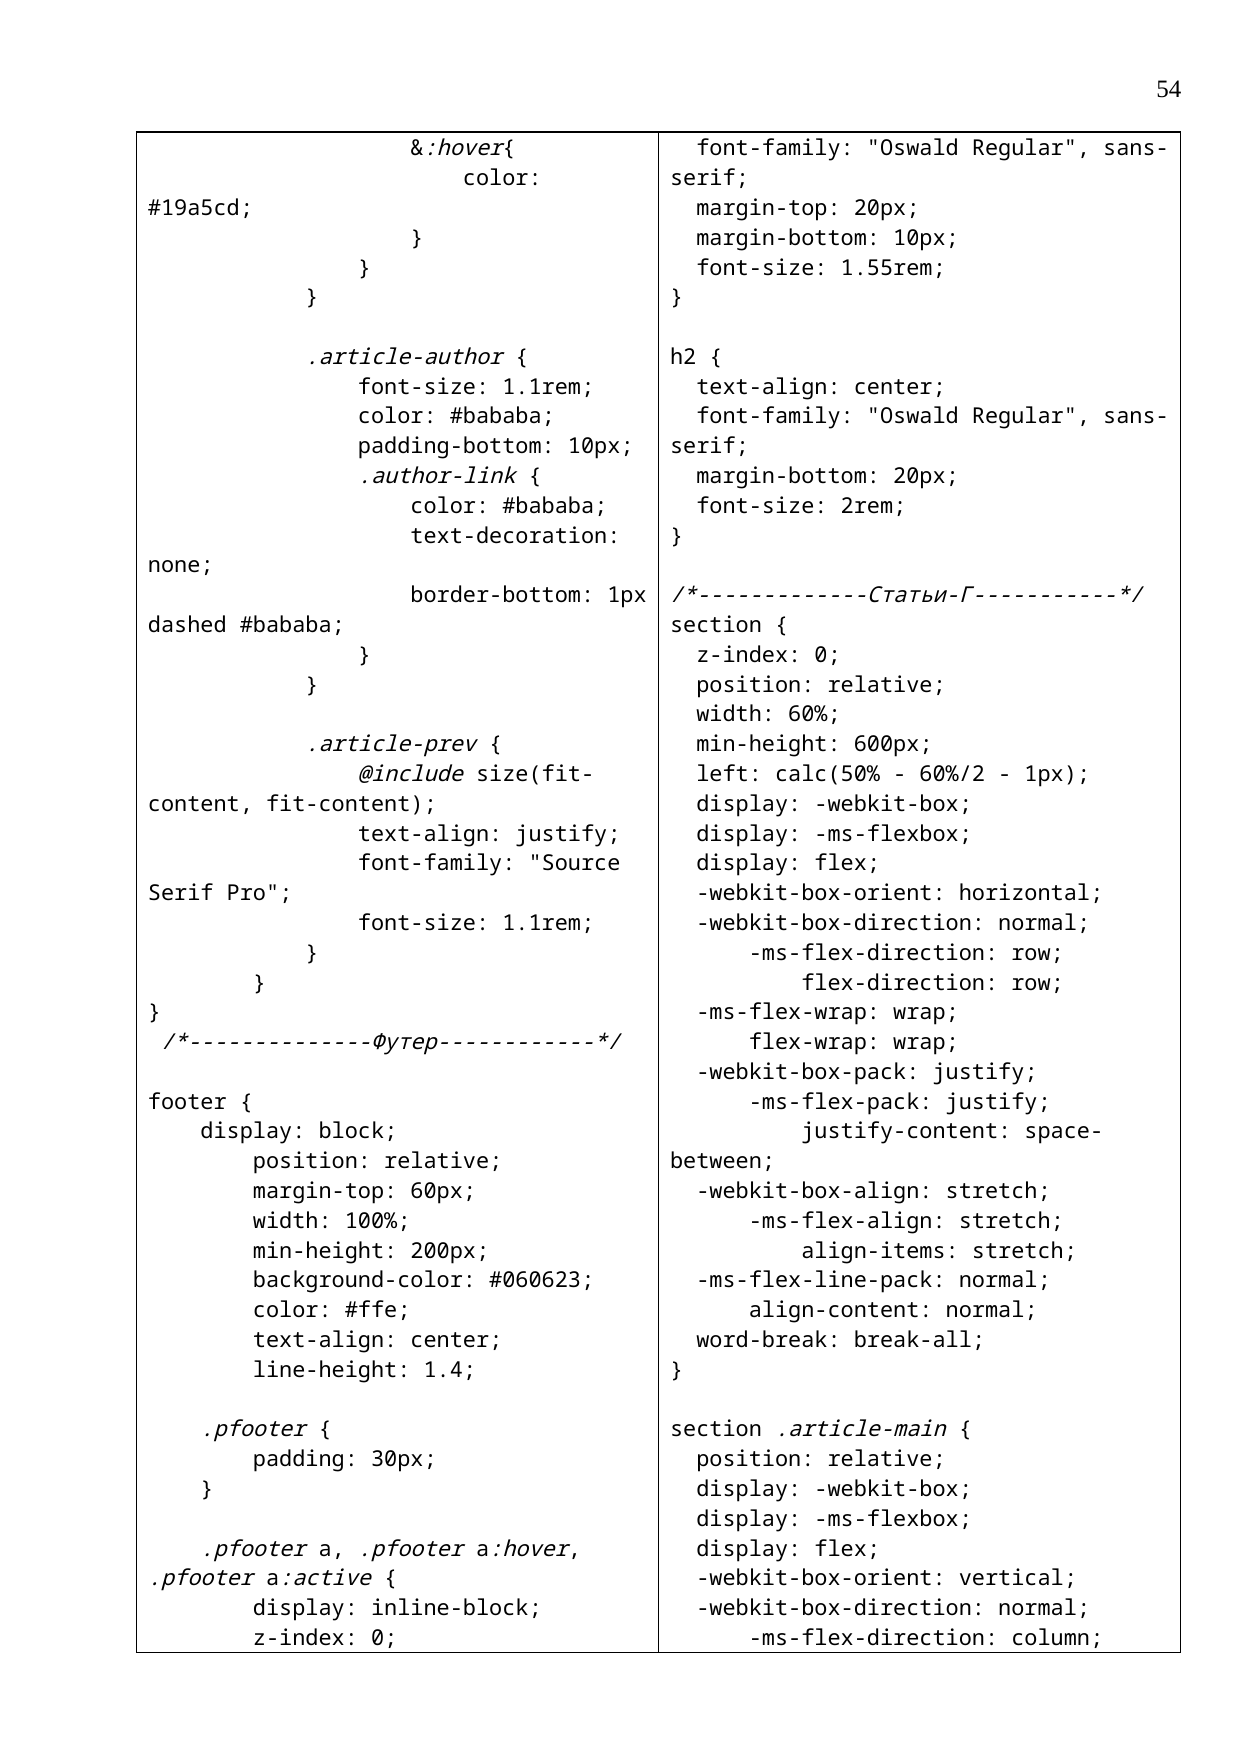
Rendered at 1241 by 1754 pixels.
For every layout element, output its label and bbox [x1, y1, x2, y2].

table_header [137, 133, 658, 1652]
table_header [659, 133, 1180, 1652]
